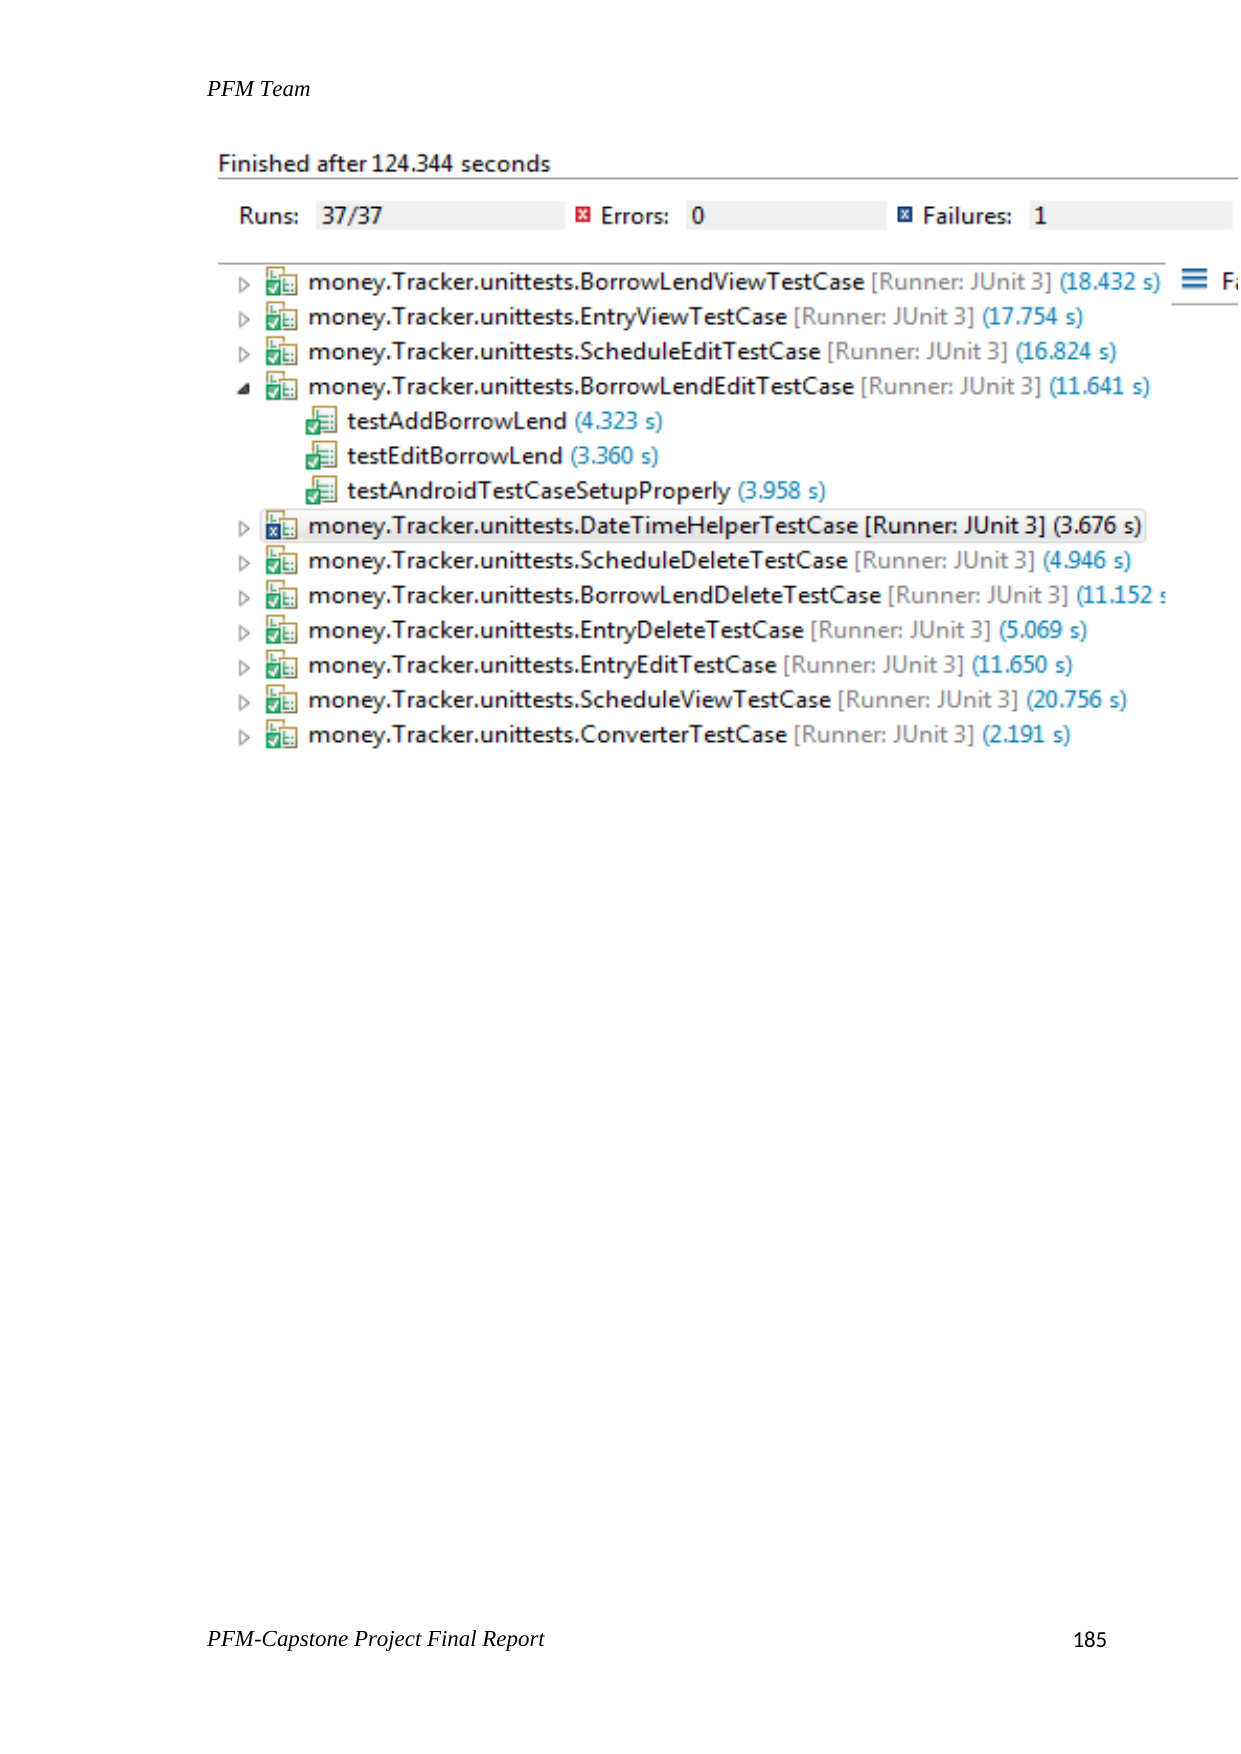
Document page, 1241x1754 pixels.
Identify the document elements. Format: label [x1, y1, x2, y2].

picture [206, 147, 1238, 770]
